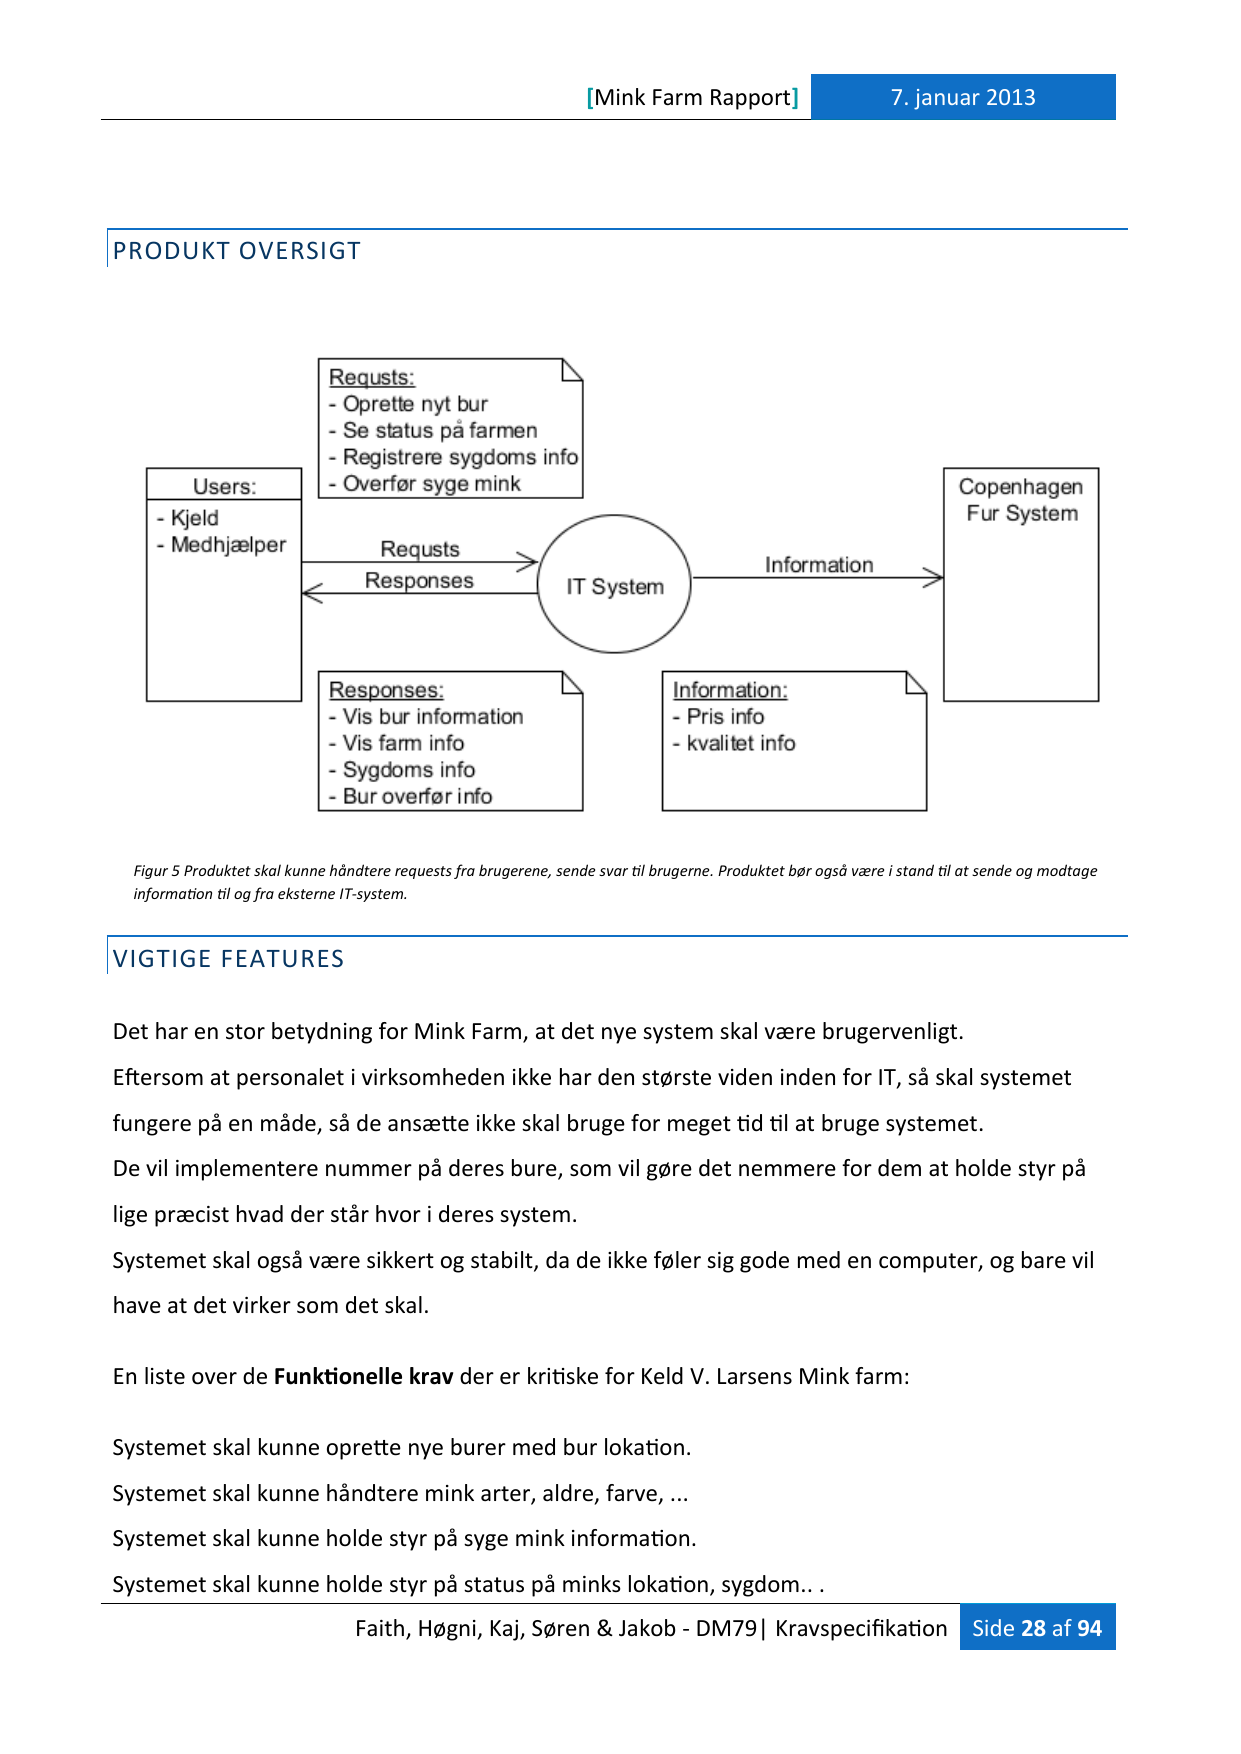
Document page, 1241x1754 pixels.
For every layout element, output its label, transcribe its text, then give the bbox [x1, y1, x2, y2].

text Systemet skal kunne oprette nye burer med bur lokation. [112, 1431, 1128, 1462]
picture [115, 327, 1131, 843]
subtitle Produkt Oversigt [108, 230, 1128, 267]
text Systemet skal kunne holde styr på syge mink information. [112, 1523, 1128, 1553]
text Systemet skal kunne håndtere mink arter, aldre, farve, ... [112, 1477, 1128, 1507]
text Eftersom at personalet i virksomheden ikke har den største viden inden for IT, så skal systemet fungere på en måde, så de ansætte ikke skal bruge for meget tid til at bruge systemet. [112, 1061, 1128, 1137]
text En liste over de Funktionelle krav der er kritiske for Keld V. Larsens Mink farm: [112, 1360, 1128, 1391]
subtitle Vigtige Features [108, 937, 1128, 974]
text Det har en stor betydning for Mink Farm, at det nye system skal være brugervenligt. [112, 1015, 1128, 1046]
table_header [107, 283, 1133, 904]
text De vil implementere nummer på deres bure, som vil gøre det nemmere for dem at holde styr på lige præcist hvad der står hvor i deres system. [112, 1152, 1128, 1229]
text Systemet skal også være sikkert og stabilt, da de ikke føler sig gode med en computer, og bare vil have at det virker som det skal. [112, 1244, 1128, 1320]
text Systemet skal kunne holde styr på status på minks lokation, sygdom.. . [112, 1568, 1128, 1599]
